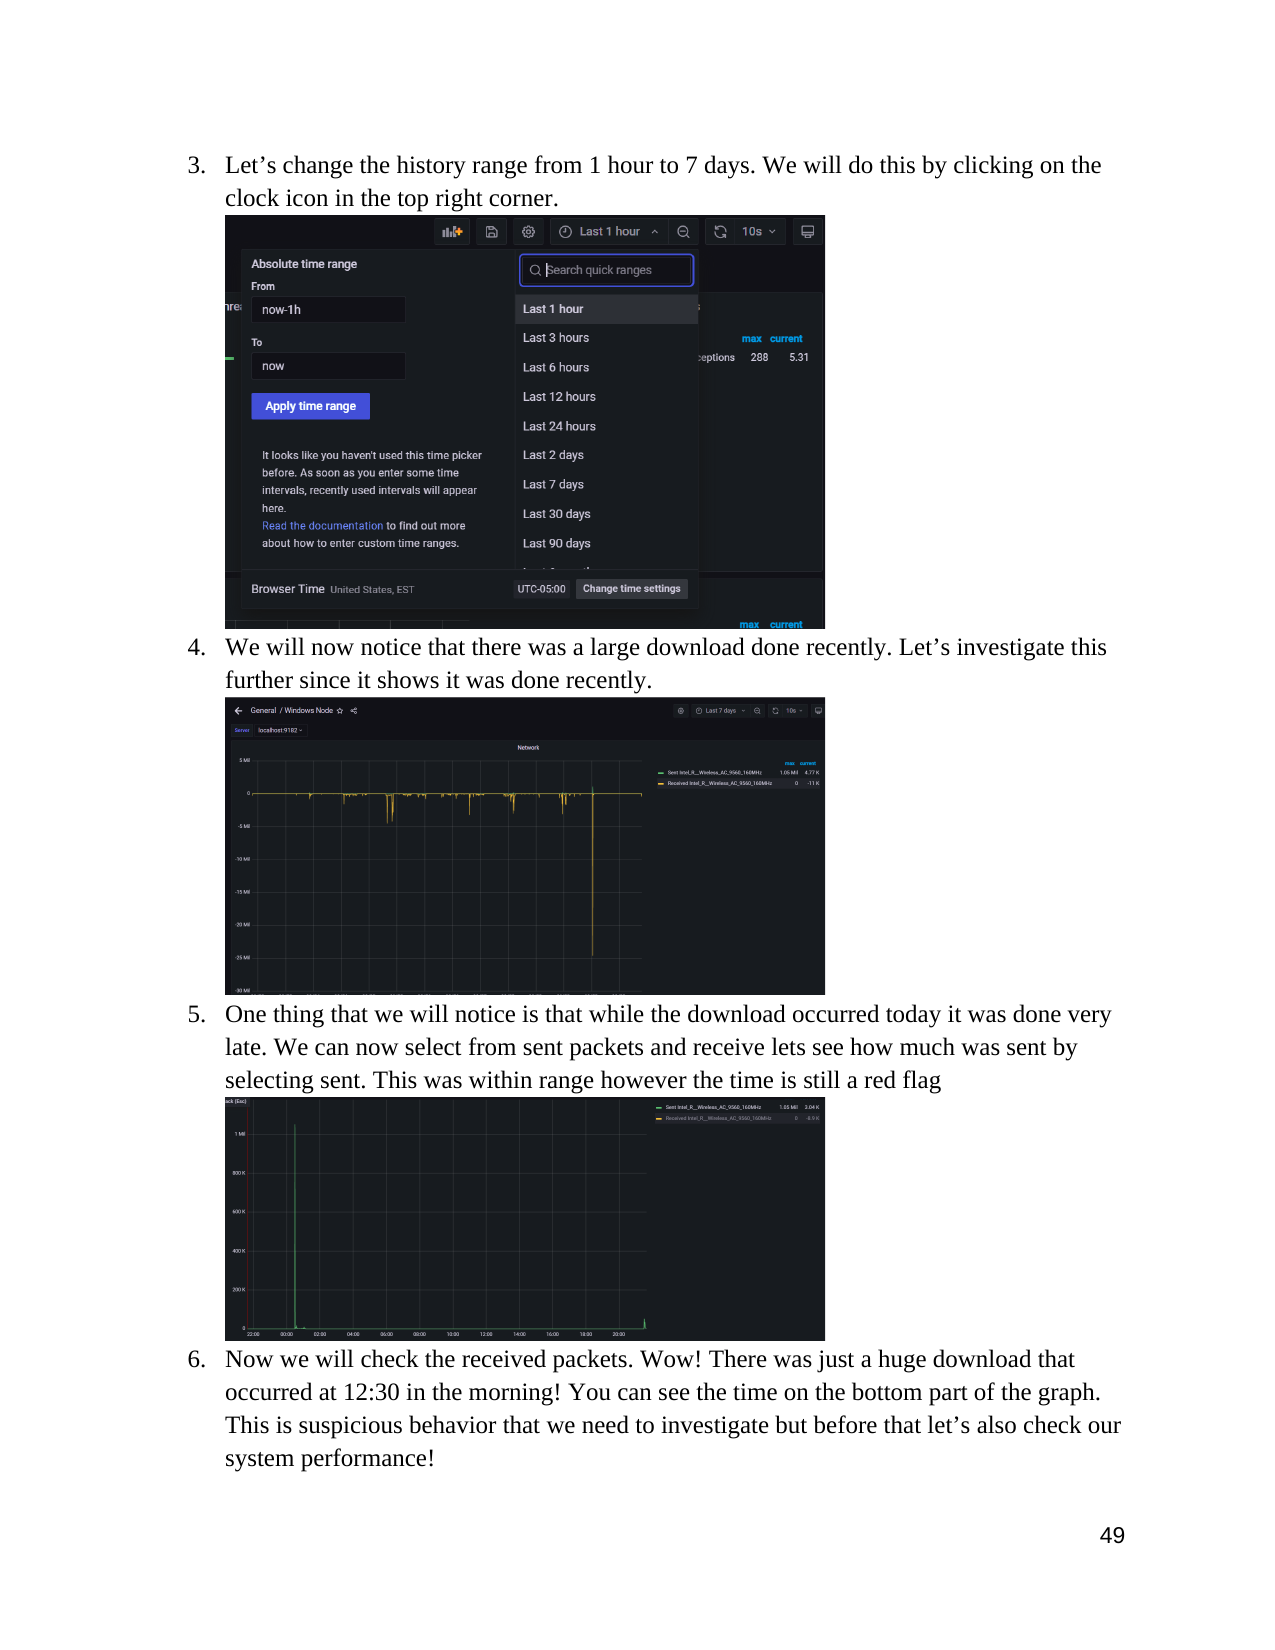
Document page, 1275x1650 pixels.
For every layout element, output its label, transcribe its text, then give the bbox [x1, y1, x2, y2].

picture [225, 215, 826, 629]
picture [225, 697, 826, 995]
list Now we will check the received packets. Wow! There was just a huge download that occurred at 12:30 in the morning! You can see the time on the bottom part of the graph. This is suspicious behavior that we need to investigate but before that let’s also check our system performance! [187, 1344, 1125, 1472]
picture [225, 1097, 826, 1341]
